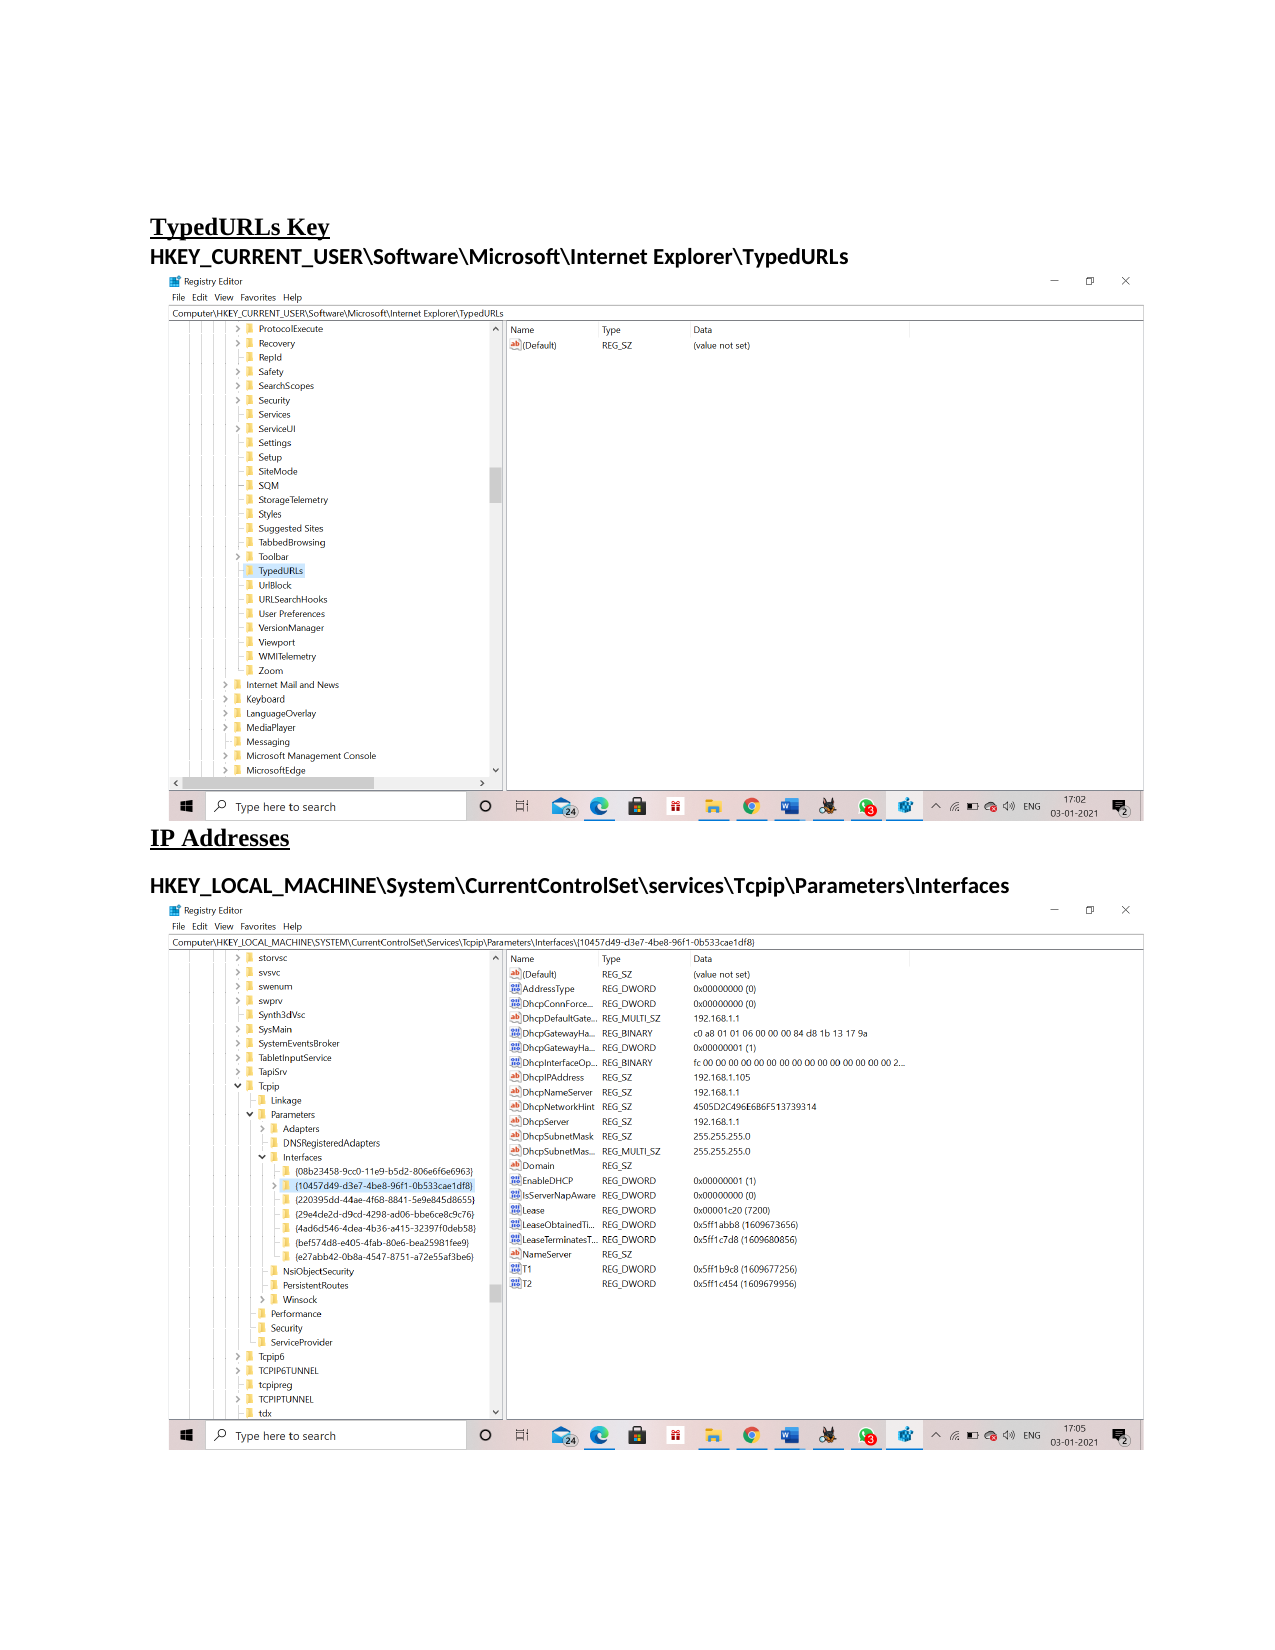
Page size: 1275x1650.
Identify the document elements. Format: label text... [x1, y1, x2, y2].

text TypedURLs Key [150, 212, 1125, 241]
text HKEY_CURRENT_USER\Software\Microsoft\Internet Explorer\TypedURLsIP Addresses [150, 241, 1125, 852]
text HKEY_LOCAL_MACHINE\System\CurrentControlSet\services\Tcpip\Parameters\Interfaces [150, 871, 1125, 1449]
